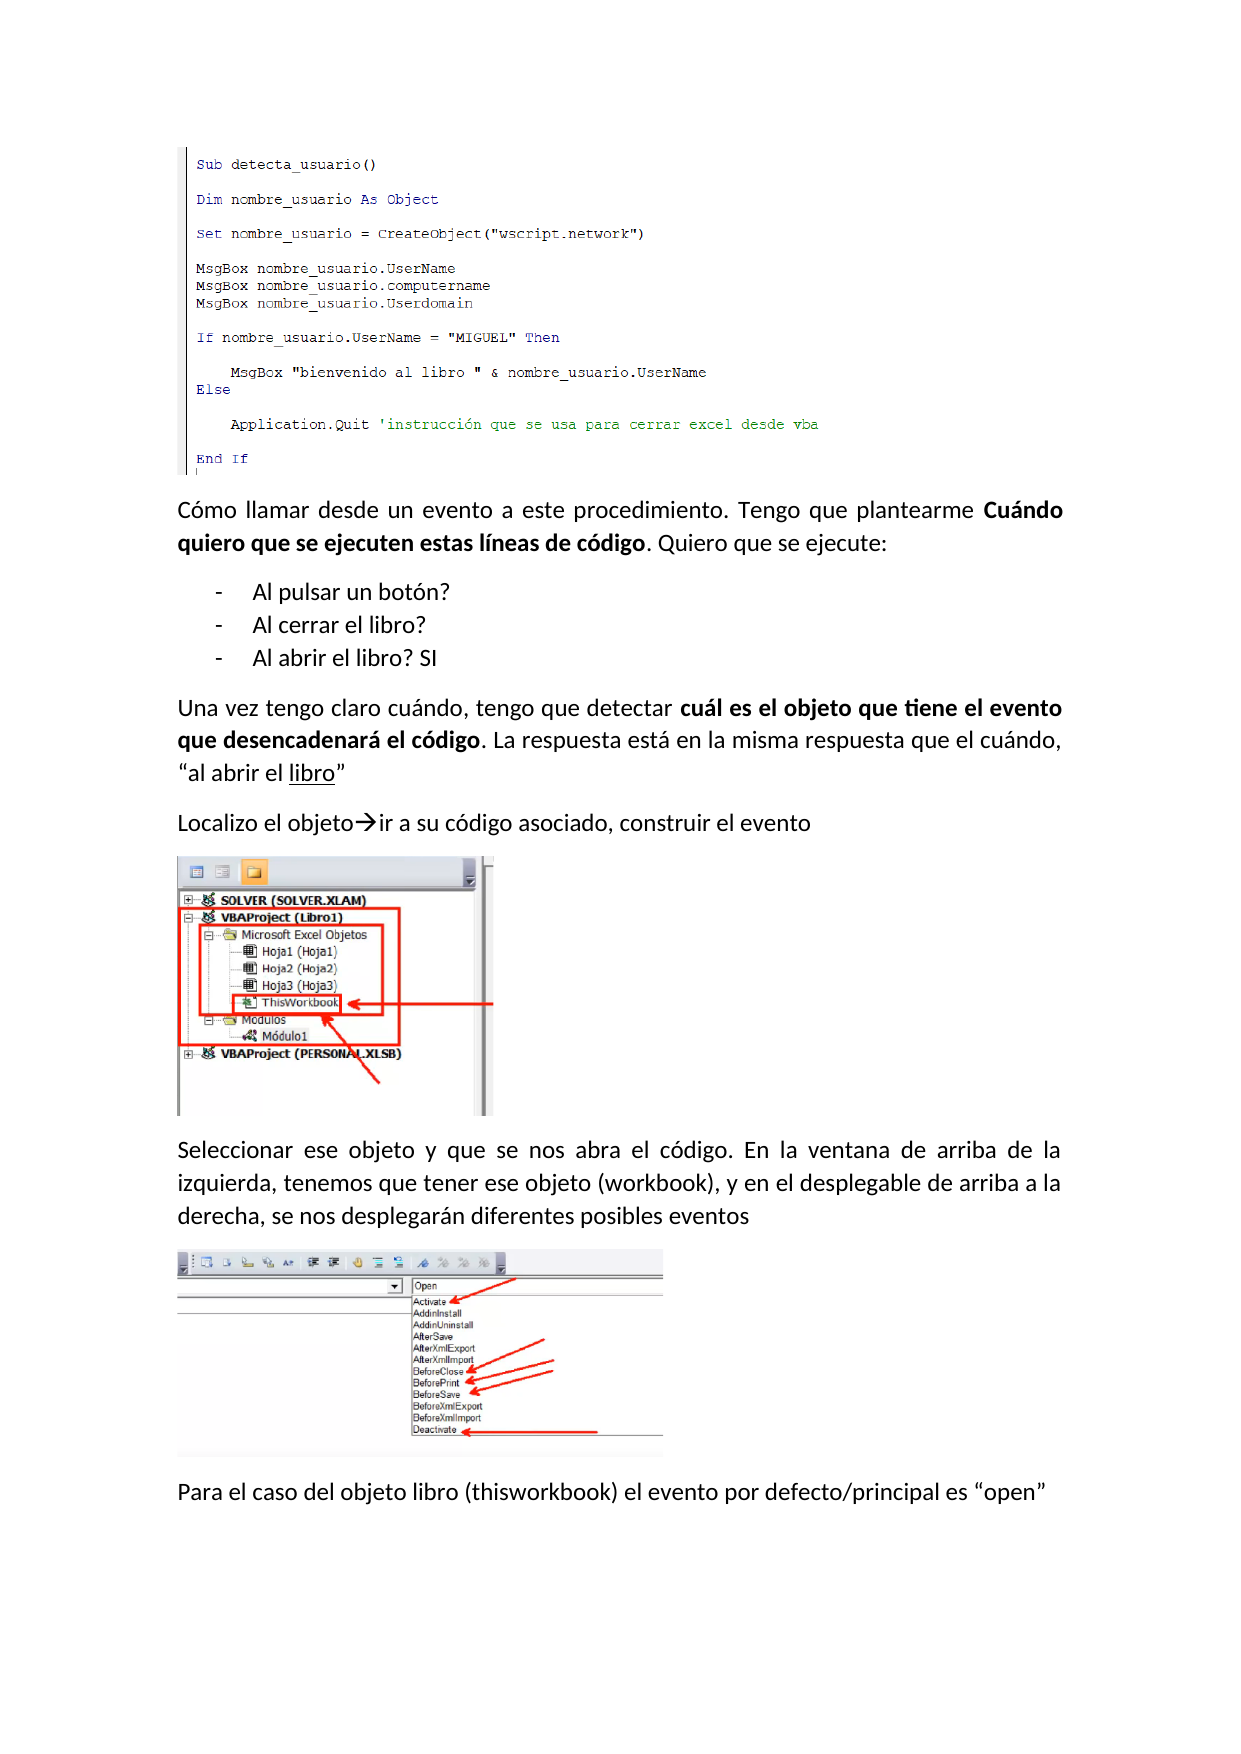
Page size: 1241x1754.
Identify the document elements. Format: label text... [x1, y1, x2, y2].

picture [177, 856, 494, 1116]
text Seleccionar ese objeto y que se nos abra el código. En la ventana de arriba de la izquierda, tenemos que tener ese objeto (workbook), y en el desplegable de arriba a la derecha, se nos desplegarán diferentes posibles eventos [177, 1134, 1063, 1231]
picture [177, 147, 823, 475]
list Al pulsar un botón? [215, 576, 1063, 607]
text Una vez tengo claro cuándo, tengo que detectar cuál es el objeto que tiene el evento que desencadenará el código. La respuesta está en la misma respuesta que el cuándo, “al abrir el libro” [177, 692, 1063, 788]
list Al cerrar el libro? [215, 609, 1063, 640]
text Cómo llamar desde un evento a este procedimiento. Tengo que plantearme Cuándo quiero que se ejecuten estas líneas de código. Quiero que se ejecute: [177, 494, 1063, 557]
text Para el caso del objeto libro (thisworkbook) el evento por defecto/principal es “open” [177, 1476, 1063, 1506]
text Localizo el objetoir a su código asociado, construir el evento [177, 807, 1063, 838]
picture [177, 1249, 664, 1457]
list Al abrir el libro? SI [215, 642, 1063, 673]
